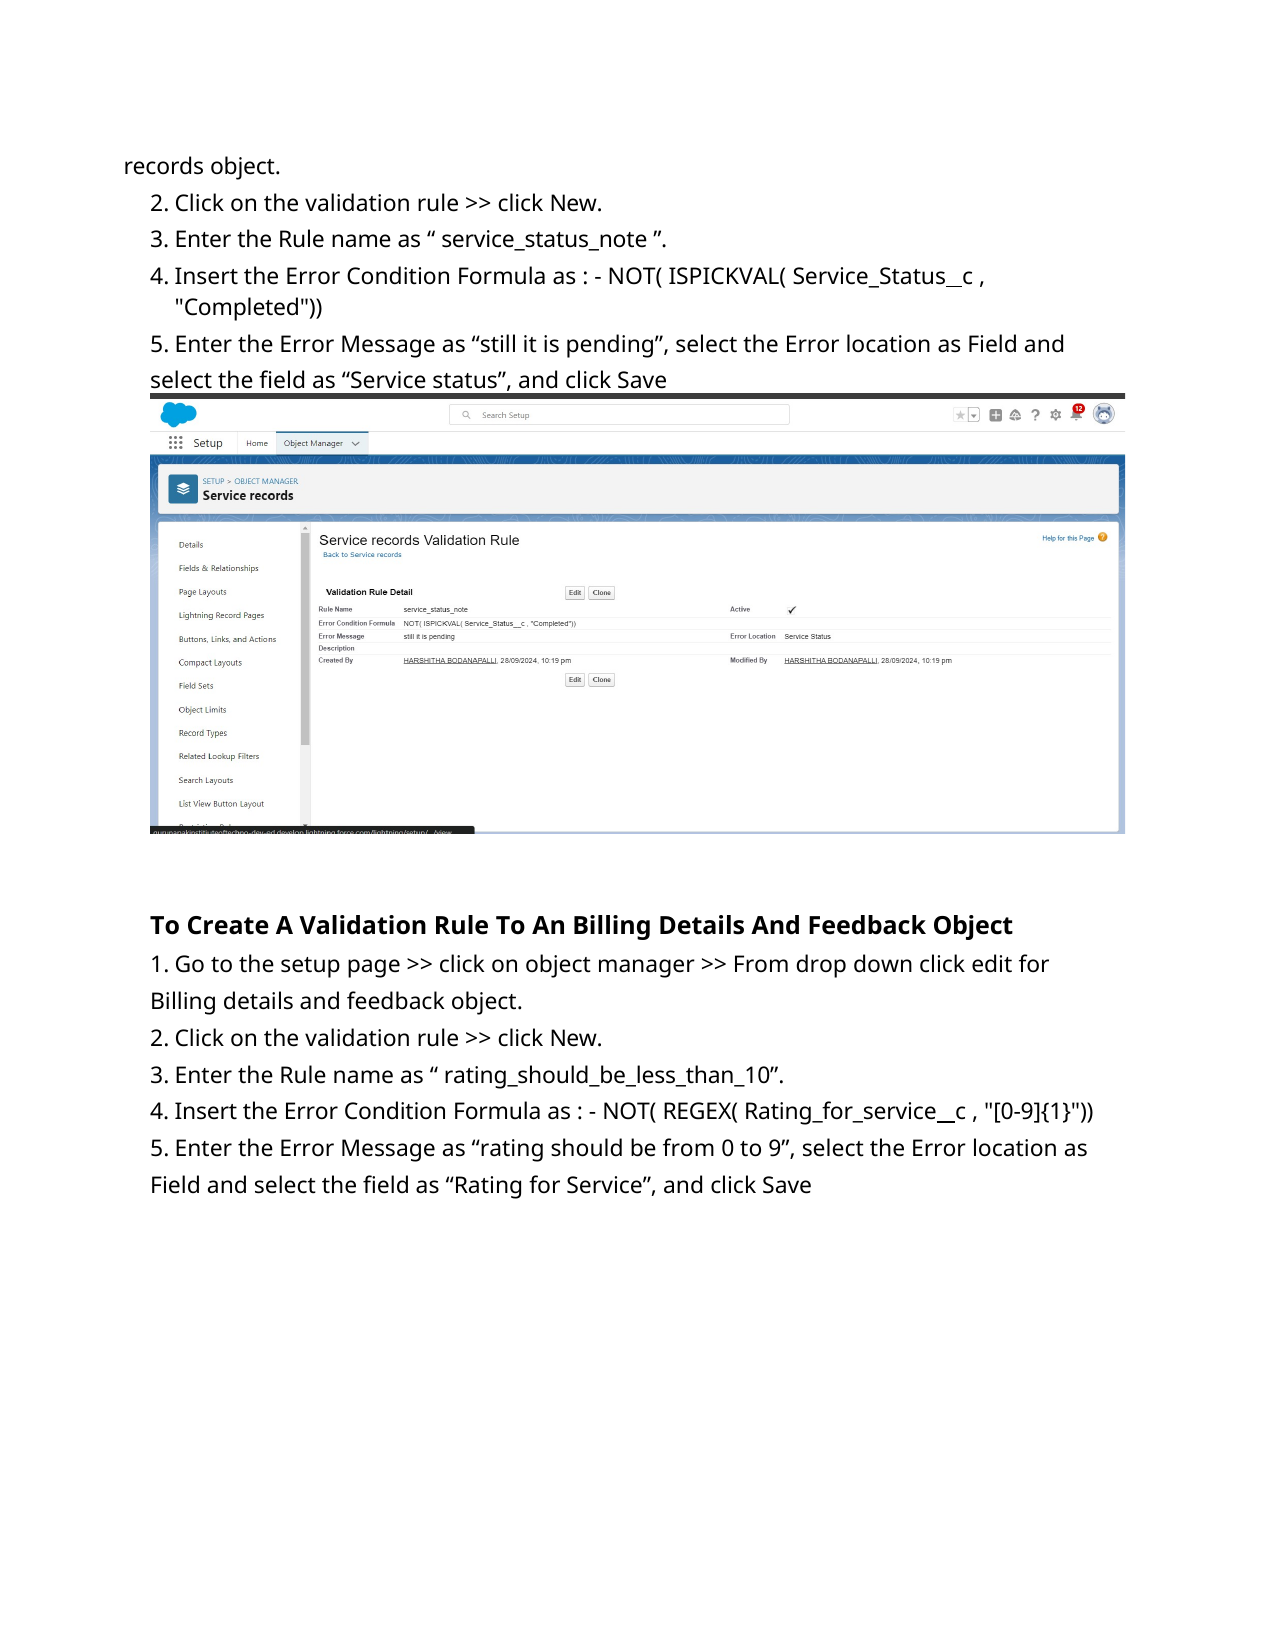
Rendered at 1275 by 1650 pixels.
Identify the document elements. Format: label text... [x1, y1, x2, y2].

list Go to the setup page >> click on object manager >> From drop down click edit for Billing details and feedback object. [150, 948, 1064, 1016]
list Insert the Error Condition Formula as : - NOT( REGEX( Rating_for_service c , "[0-9]{1}")) [150, 1095, 1125, 1127]
picture [150, 393, 1125, 834]
list Insert the Error Condition Formula as : - NOT( ISPICKVAL( Service_Status c , "Completed")) [150, 260, 1125, 322]
list Click on the validation rule >> click New. [150, 187, 1125, 218]
list Enter the Rule name as “ service_status_note ”. [150, 223, 1125, 254]
list Click on the validation rule >> click New. [150, 1022, 1125, 1053]
text records object. [123, 150, 1125, 181]
list Enter the Rule name as “ rating_should_be_less_than_10”. [150, 1059, 1125, 1090]
list Enter the Error Message as “still it is pending”, select the Error location as Field and select the field as “Service status”, and click Save [150, 328, 1119, 393]
subtitle To Create A Validation Rule To An Billing Details And Feedback Object [150, 908, 1125, 942]
list Enter the Error Message as “rating should be from 0 to 9”, select the Error location as Field and select the field as “Rating for Service”, and click Save [150, 1132, 1087, 1200]
